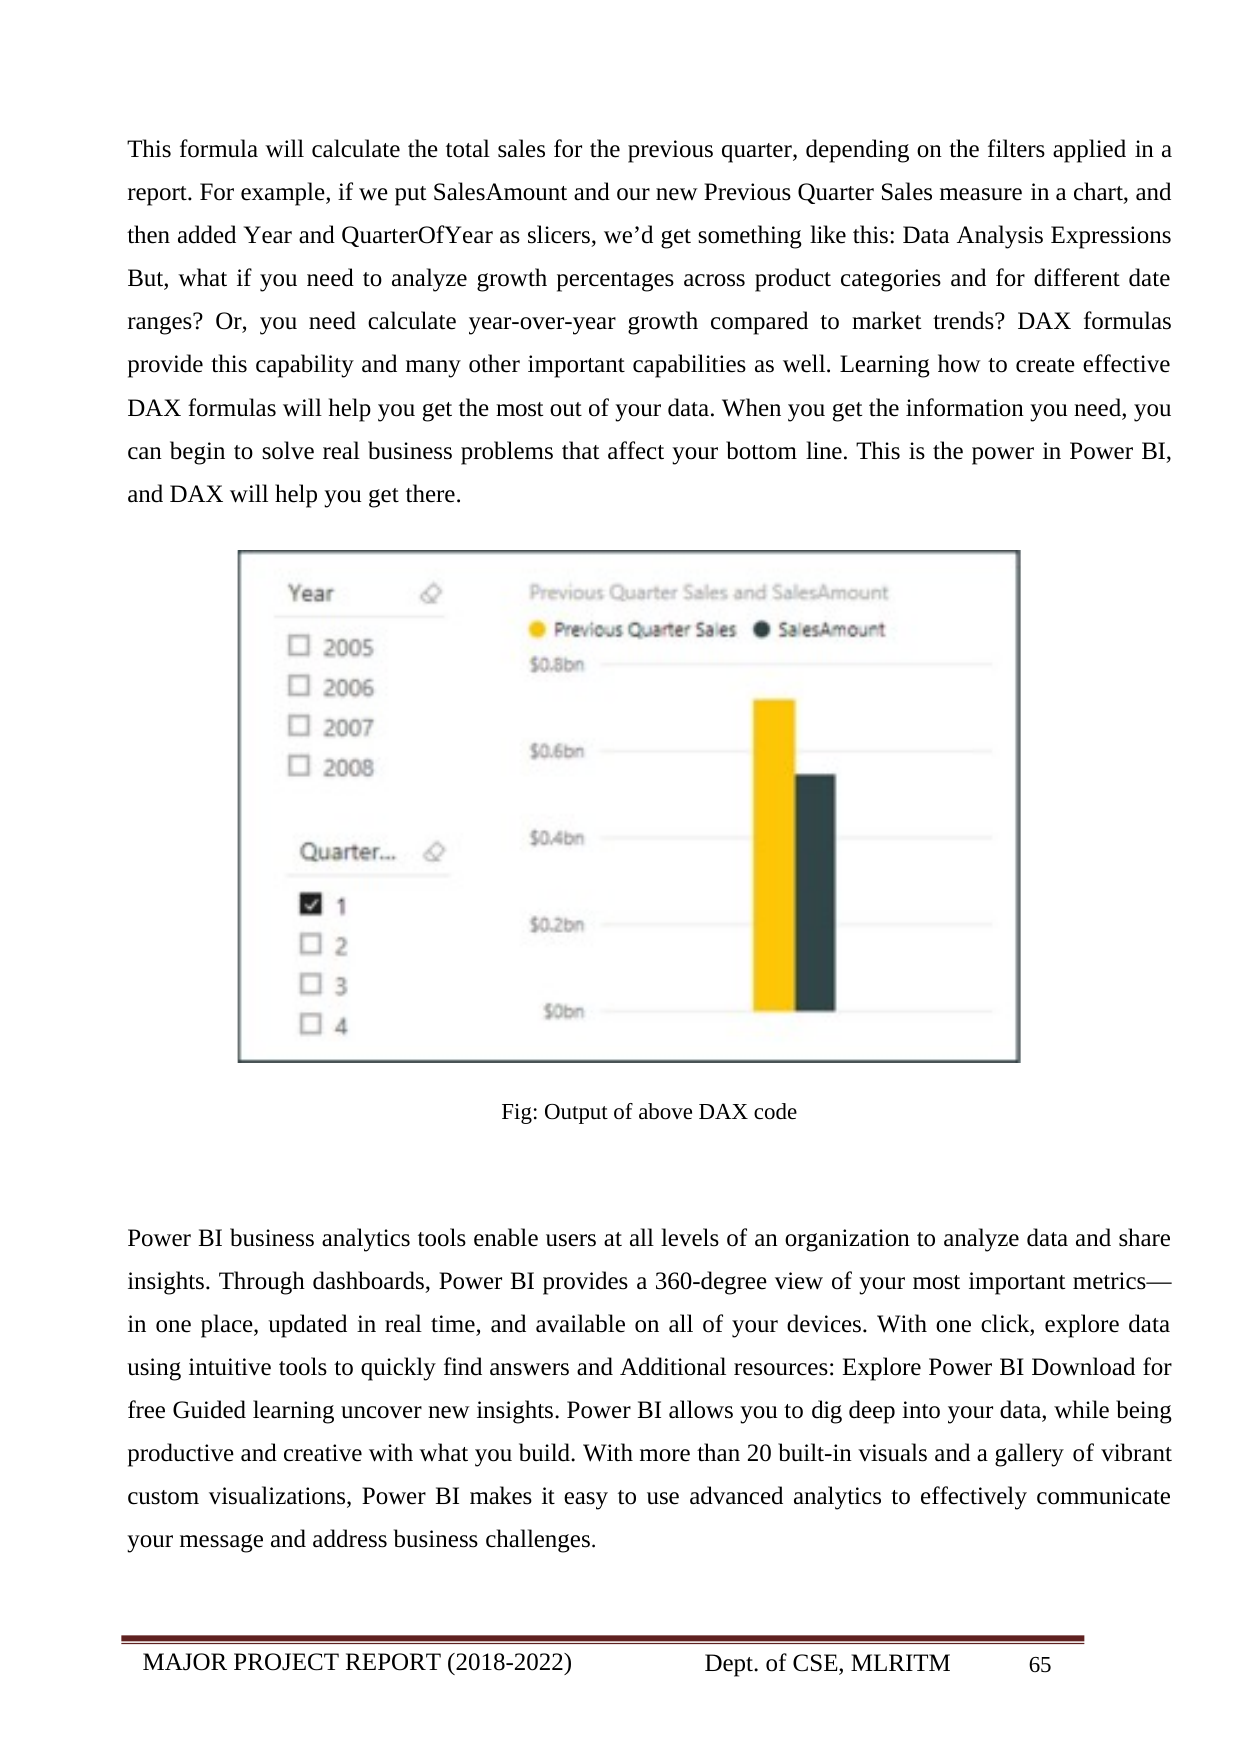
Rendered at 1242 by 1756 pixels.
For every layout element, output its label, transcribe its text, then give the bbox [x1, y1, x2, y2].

text Power BI business analytics tools enable users at all levels of an organization to analyze data and share insights. Through dashboards, Power BI provides a 360-degree view of your most important metrics—in one place, updated in real time, and available on all of your devices. With one click, explore data using intuitive tools to quickly find answers and Additional resources: Explore Power BI Download for free Guided learning uncover new insights. Power BI allows you to dig deep into your data, while being productive and creative with what you build. With more than 20 built-in visuals and a gallery of vibrant custom visualizations, Power BI makes it easy to use advanced analytics to effectively communicate your message and address business challenges. [127, 1223, 1172, 1553]
text This formula will calculate the total sales for the previous quarter, depending on the filters applied in a report. For example, if we put SalesAmount and our new Previous Quarter Sales measure in a chart, and then added Year and QuarterOfYear as slicers, we’d get something like this: Data Analysis Expressions But, what if you need to analyze growth percentages across product categories and for different date ranges? Or, you need calculate year-over-year growth compared to market trends? DAX formulas provide this capability and many other important capabilities as well. Learning how to create effective DAX formulas will help you get the most out of your data. When you get the information you need, you can begin to solve real business problems that affect your bottom line. This is the power in Power BI, and DAX will help you get there. [127, 134, 1172, 508]
text Fig: Output of above DAX code [186, 1098, 1112, 1124]
picture [237, 550, 1021, 1063]
